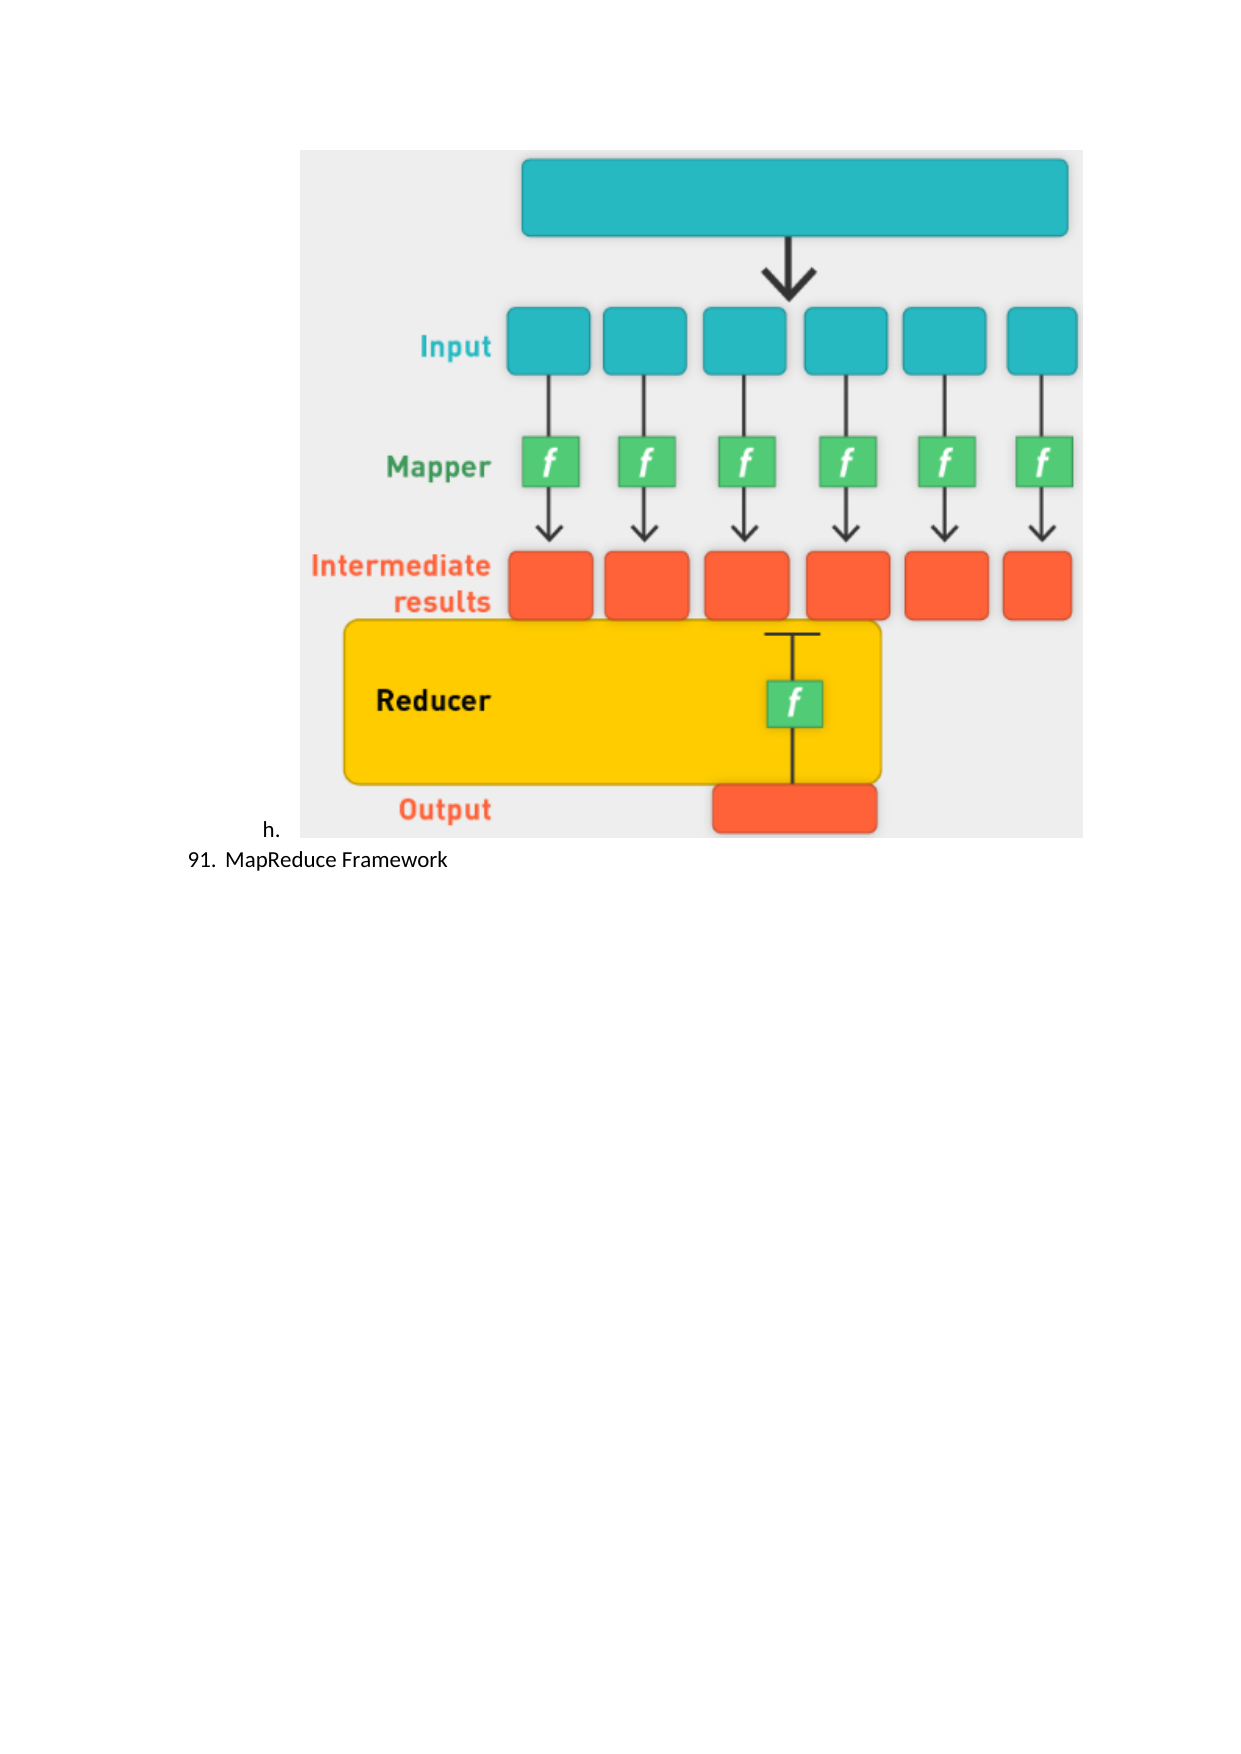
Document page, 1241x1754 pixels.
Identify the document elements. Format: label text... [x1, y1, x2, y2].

picture [300, 150, 1083, 838]
list MapReduce Framework [187, 846, 1090, 873]
